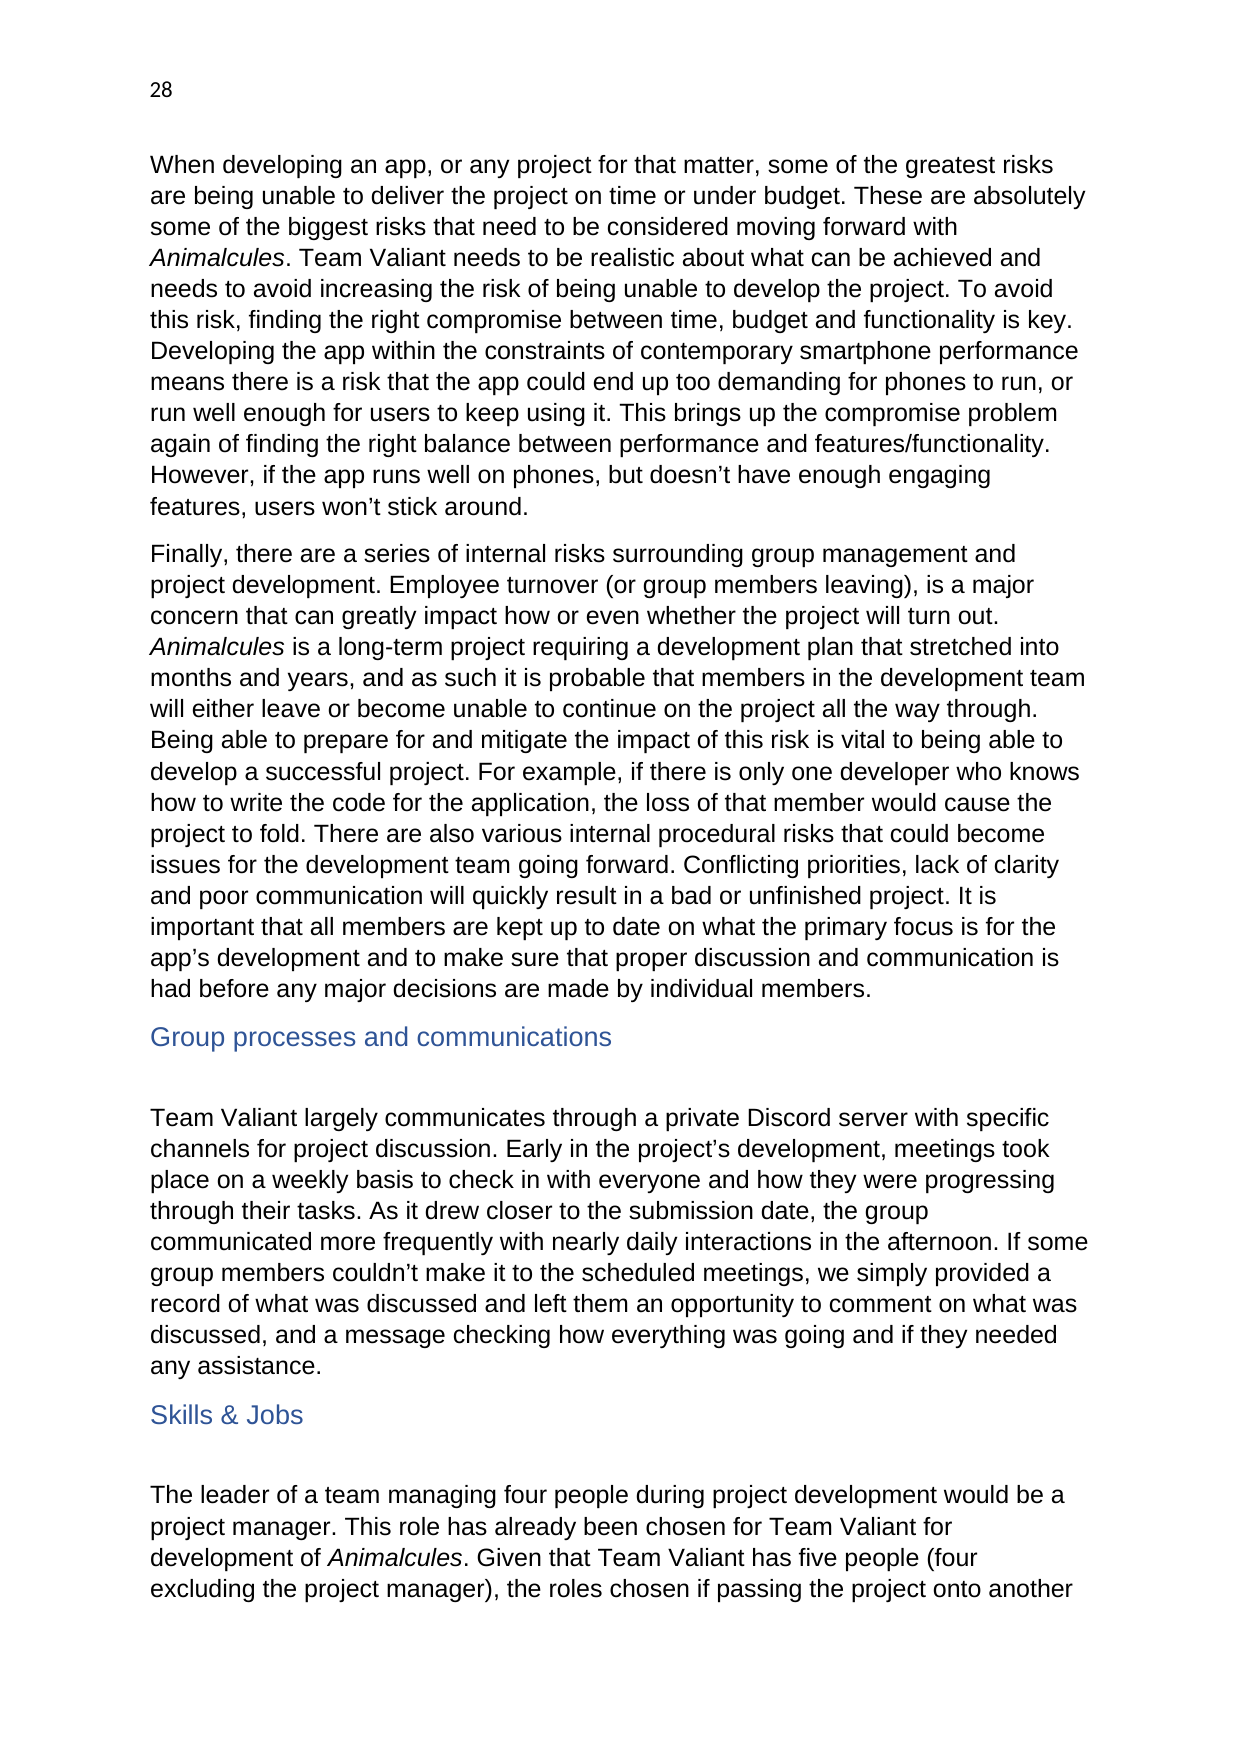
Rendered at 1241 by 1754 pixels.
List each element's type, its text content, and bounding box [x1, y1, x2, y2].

text Team Valiant largely communicates through a private Discord server with specific channels for project discussion. Early in the project’s development, meetings took place on a weekly basis to check in with everyone and how they were progressing through their tasks. As it drew closer to the submission date, the group communicated more frequently with nearly daily interactions in the afternoon. If some group members couldn’t make it to the scheduled meetings, we simply provided a record of what was discussed and left them an opportunity to comment on what was discussed, and a message checking how everything was going and if they needed any assistance. [150, 1103, 1090, 1380]
subtitle Group processes and communications [150, 1021, 1090, 1053]
subtitle Skills & Jobs [150, 1399, 1090, 1430]
text Finally, there are a series of internal risks surrounding group management and project development. Employee turnover (or group members leaving), is a major concern that can greatly impact how or even whether the project will turn out. Animalcules is a long-term project requiring a development plan that stretched into months and years, and as such it is probable that members in the development team will either leave or become unable to continue on the project all the way through. Being able to prepare for and mitigate the impact of this risk is vital to being able to develop a successful project. For example, if there is only one developer who knows how to write the code for the application, the loss of that member would cause the project to fold. There are also various internal procedural risks that could become issues for the development team going forward. Conflicting priorities, lack of clarity and poor communication will quickly result in a bad or unfinished project. It is important that all members are kept up to date on what the primary focus is for the app’s development and to make sure that proper discussion and communication is had before any major decisions are made by individual members. [150, 539, 1090, 1002]
text When developing an app, or any project for that matter, some of the greatest risks are being unable to deliver the project on time or under budget. These are absolutely some of the biggest risks that need to be considered moving forward with Animalcules. Team Valiant needs to be realistic about what can be achieved and needs to avoid increasing the risk of being unable to develop the project. To avoid this risk, finding the right compromise between time, budget and functionality is key. Developing the app within the constraints of contemporary smartphone performance means there is a risk that the app could end up too demanding for phones to run, or run well enough for users to keep using it. This brings up the compromise problem again of finding the right balance between performance and features/functionality. However, if the app runs well on phones, but doesn’t have enough engaging features, users won’t stick around. [150, 150, 1090, 520]
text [150, 1480, 1090, 1602]
